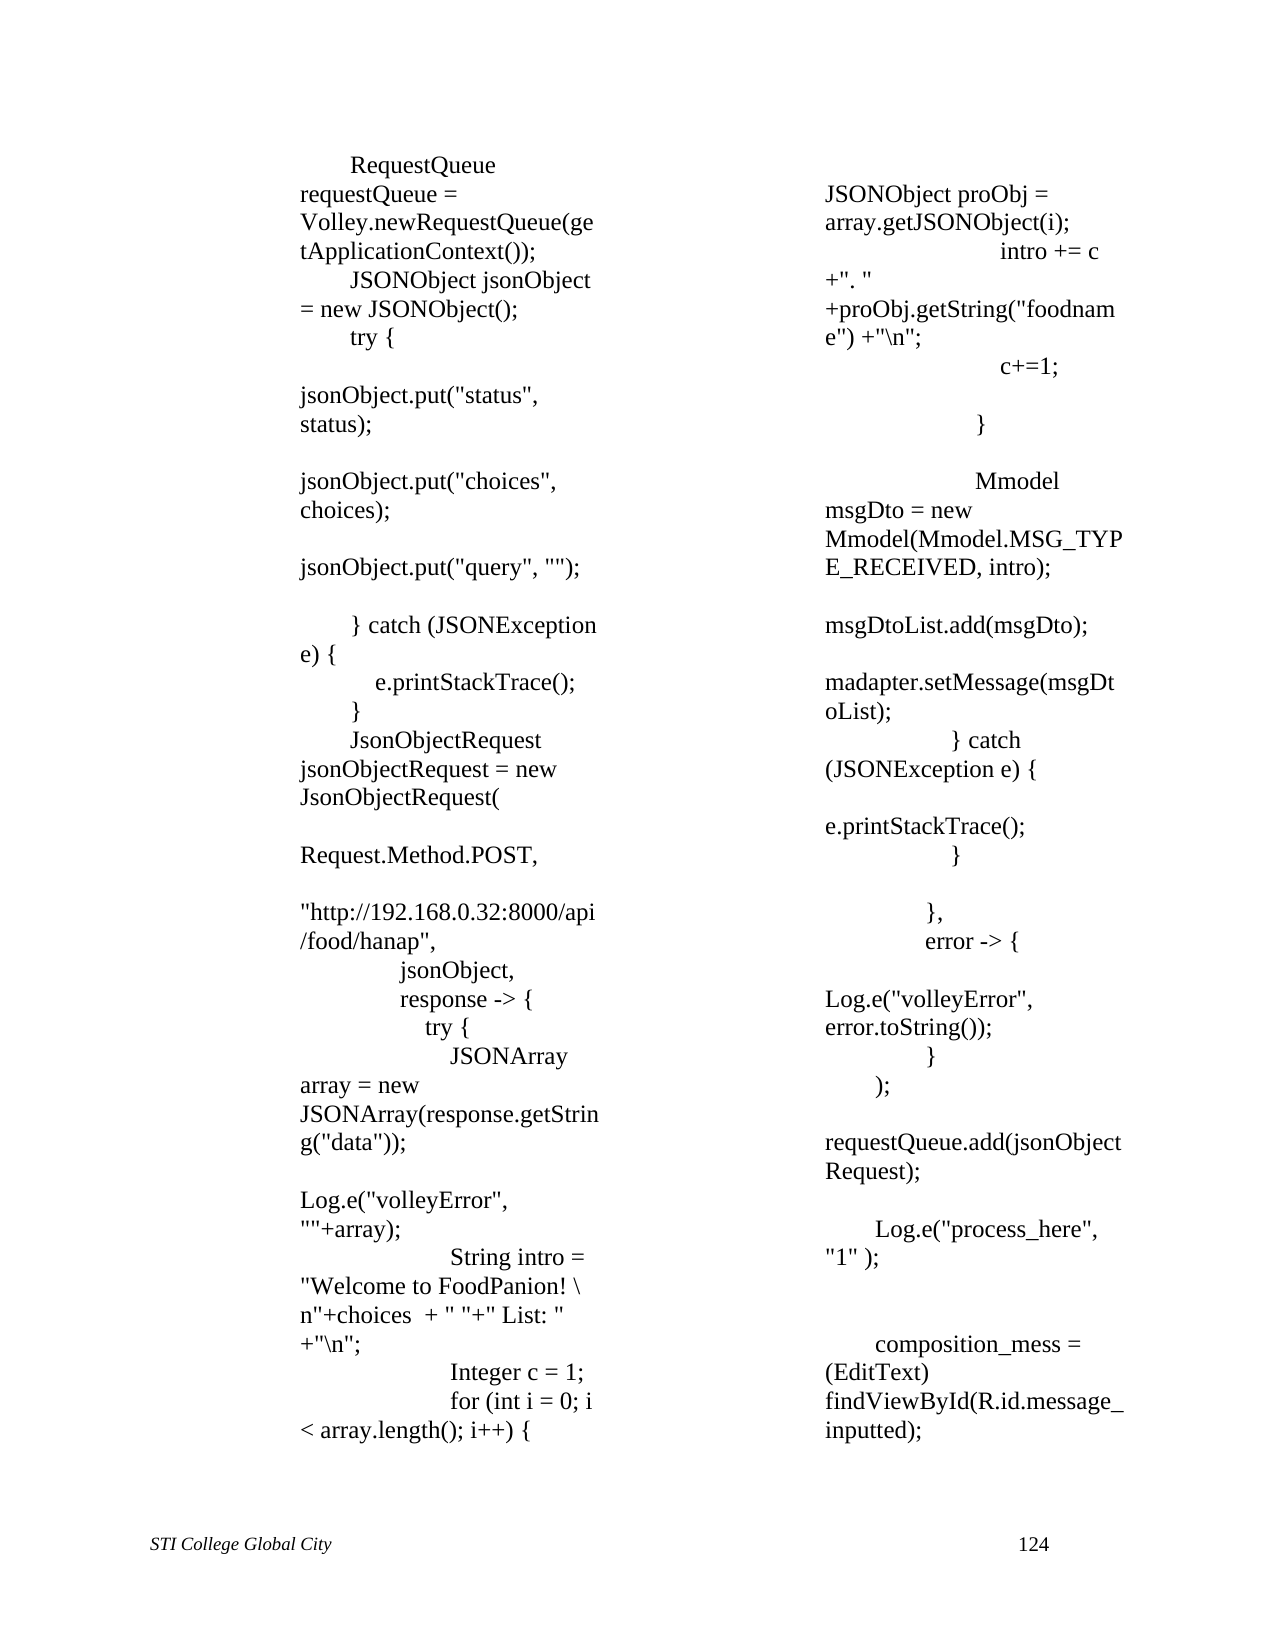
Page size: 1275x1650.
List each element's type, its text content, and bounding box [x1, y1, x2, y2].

text response -> { [300, 984, 600, 1012]
text } [825, 840, 1125, 869]
text madapter.setMessage(msgDtoList); [825, 639, 1125, 725]
text "http://192.168.0.32:8000/api/food/hanap", [300, 869, 600, 955]
text JsonObjectRequest jsonObjectRequest = new JsonObjectRequest( [300, 725, 600, 811]
text Log.e("process_here", "1" ); [825, 1214, 1125, 1271]
text }, [825, 897, 1125, 926]
text Log.e("volleyError", ""+array); [300, 1156, 600, 1242]
text Log.e("volleyError", error.toString()); [825, 955, 1125, 1041]
text jsonObject.put("choices", choices); [300, 437, 600, 524]
text } [825, 1041, 1125, 1070]
text try { [300, 322, 600, 351]
text jsonObject, [300, 955, 600, 984]
text } catch (JSONException e) { [300, 610, 600, 667]
text e.printStackTrace(); [825, 782, 1125, 840]
text error -> { [825, 926, 1125, 955]
text intro += c +". " +proObj.getString("foodname") +"\n"; [825, 236, 1125, 351]
text requestQueue.add(jsonObjectRequest); [825, 1099, 1125, 1185]
text ); [825, 1070, 1125, 1099]
text } catch (JSONException e) { [825, 725, 1125, 782]
text msgDtoList.add(msgDto); [825, 581, 1125, 639]
text jsonObject.put("status", status); [300, 351, 600, 437]
text Request.Method.POST, [300, 811, 600, 869]
text RequestQueue requestQueue = Volley.newRequestQueue(getApplicationContext()); [300, 150, 600, 265]
text c+=1; [825, 351, 1125, 380]
text JSONObject proObj = array.getJSONObject(i); [825, 150, 1125, 236]
text try { [300, 1012, 600, 1041]
text JSONObject jsonObject = new JSONObject(); [300, 265, 600, 322]
text Integer c = 1; [300, 1357, 600, 1386]
text JSONArray array = new JSONArray(response.getString("data")); [300, 1041, 600, 1156]
text composition_mess = (EditText) findViewById(R.id.message_inputted); [825, 1329, 1125, 1444]
text for (int i = 0; i < array.length(); i++) { [300, 1386, 600, 1444]
text jsonObject.put("query", ""); [300, 524, 600, 581]
text } [825, 409, 1125, 437]
text Mmodel msgDto = new Mmodel(Mmodel.MSG_TYPE_RECEIVED, intro); [825, 466, 1125, 581]
text String intro = "Welcome to FoodPanion! \n"+choices + " "+" List: " +"\n"; [300, 1242, 600, 1357]
text e.printStackTrace(); [300, 667, 600, 696]
text } [300, 696, 600, 725]
